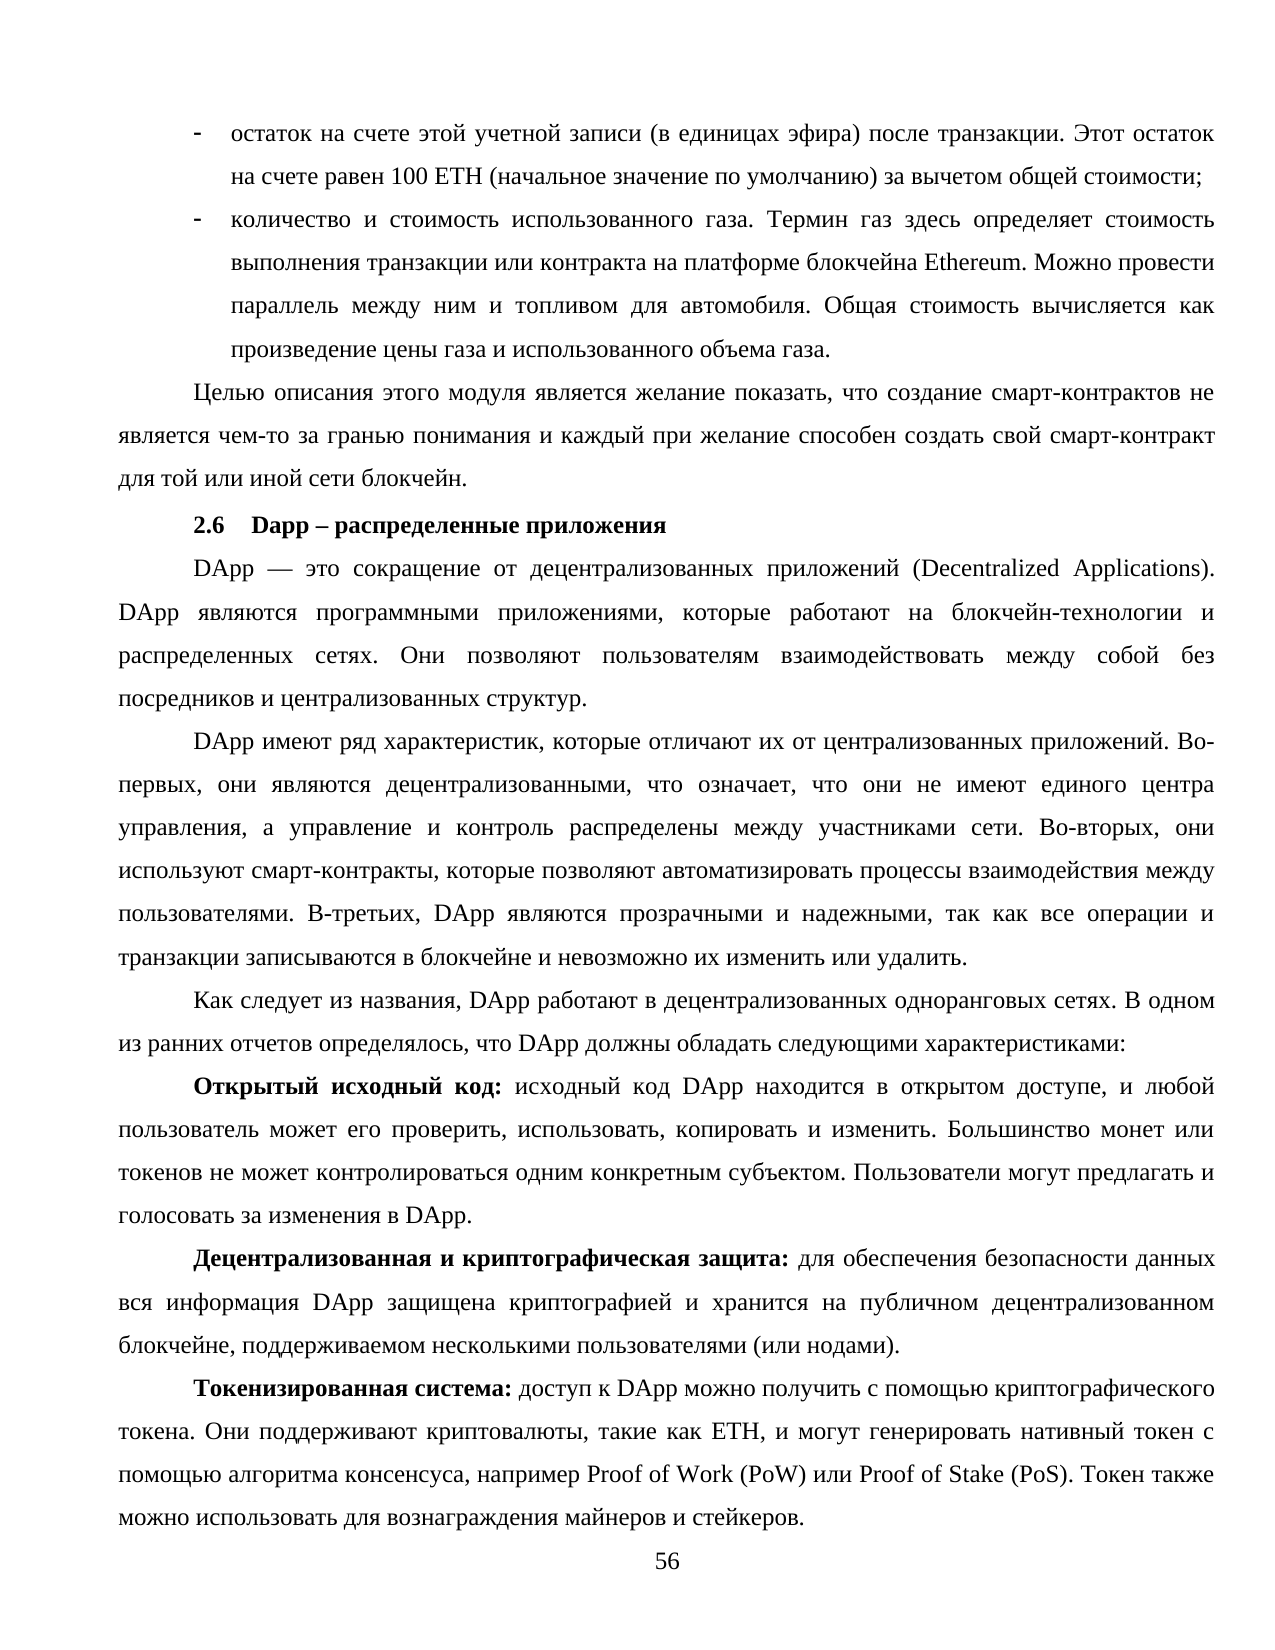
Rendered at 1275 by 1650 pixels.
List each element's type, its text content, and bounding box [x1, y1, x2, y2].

subtitle Dapp – распределенные приложения [193, 510, 1216, 539]
text Децентрализованная и криптографическая защита: для обеспечения безопасности данных вся информация DApp защищена криптографией и хранится на публичном децентрализованном блокчейне, поддерживаемом несколькими пользователями (или нодами). [118, 1243, 1216, 1358]
text Целью описания этого модуля является желание показать, что создание смарт-контрактов не является чем-то за гранью понимания и каждый при желание способен создать свой смарт-контракт для той или иной сети блокчейн. [118, 377, 1216, 492]
text DApp имеют ряд характеристик, которые отличают их от централизованных приложений. Во-первых, они являются децентрализованными, что означает, что они не имеют единого центра управления, а управление и контроль распределены между участниками сети. Во-вторых, они используют смарт-контракты, которые позволяют автоматизировать процессы взаимодействия между пользователями. В-третьих, DApp являются прозрачными и надежными, так как все операции и транзакции записываются в блокчейне и невозможно их изменить или удалить. [118, 726, 1216, 970]
text DApp — это сокращение от децентрализованных приложений (Decentralized Applications). DApp являются программными приложениями, которые работают на блокчейн-технологии и распределенных сетях. Они позволяют пользователям взаимодействовать между собой без посредников и централизованных структур. [118, 553, 1216, 712]
text Открытый исходный код: исходный код DApp находится в открытом доступе, и любой пользователь может его проверить, использовать, копировать и изменить. Большинство монет или токенов не может контролироваться одним конкретным субъектом. Пользователи могут предлагать и голосовать за изменения в DApp. [118, 1071, 1216, 1229]
text Как следует из названия, DApp работают в децентрализованных одноранговых сетях. В одном из ранних отчетов определялось, что DApp должны обладать следующими характеристиками: [118, 985, 1216, 1057]
list количество и стоимость использованного газа. Термин газ здесь определяет стоимость выполнения транзакции или контракта на платформе блокчейна Ethereum. Можно провести параллель между ним и топливом для автомобиля. Общая стоимость вычисляется как произведение цены газа и использованного объема газа. [193, 204, 1216, 362]
text Токенизированная система: доступ к DApp можно получить с помощью криптографического токена. Они поддерживают криптовалюты, такие как ETH, и могут генерировать нативный токен с помощью алгоритма консенсуса, например Proof of Work (PoW) или Proof of Stake (PoS). Токен также можно использовать для вознаграждения майнеров и стейкеров. [118, 1373, 1216, 1531]
list остаток на счете этой учетной записи (в единицах эфира) после транзакции. Этот остаток на счете равен 100 ETH (начальное значение по умолчанию) за вычетом общей стоимости; [193, 118, 1216, 190]
